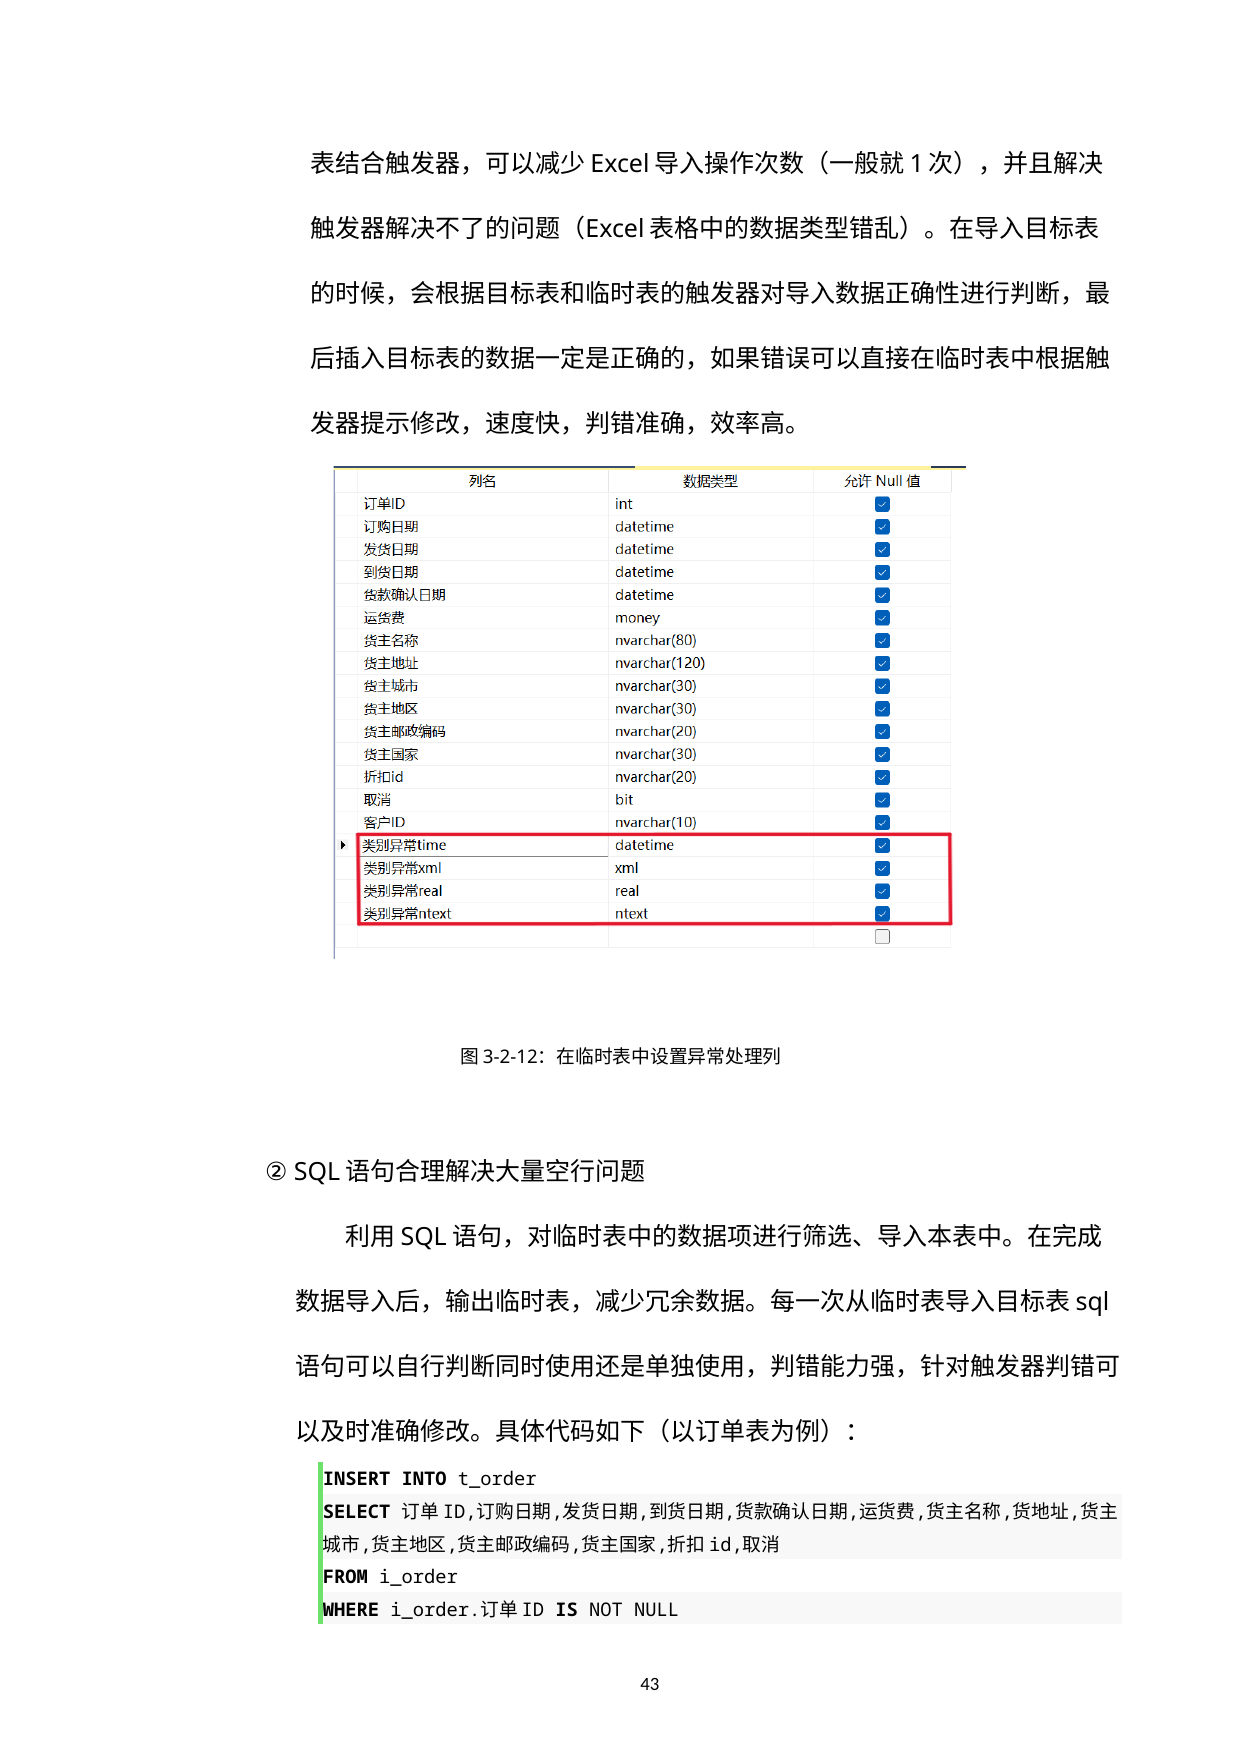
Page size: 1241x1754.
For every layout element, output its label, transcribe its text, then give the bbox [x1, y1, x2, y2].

text ② SQL语句合理解决大量空行问题 [177, 1137, 1122, 1202]
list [310, 129, 1122, 454]
text WHERE i_order.订单ID IS NOT NULL [323, 1592, 1122, 1624]
text INSERT INTO t_order [323, 1462, 1122, 1494]
list 利用SQL语句，对临时表中的数据项进行筛选、导入本表中。在完成数据导入后，输出临时表，减少冗余数据。每一次从临时表导入目标表sql语句可以自行判断同时使用还是单独使用，判错能力强，针对触发器判错可以及时准确修改。具体代码如下（以订单表为例）： [295, 1202, 1122, 1462]
text SELECT 订单ID,订购日期,发货日期,到货日期,货款确认日期,运货费,货主名称,货地址,货主城市,货主地区,货主邮政编码,货主国家,折扣id,取消 [323, 1494, 1122, 1559]
picture [333, 466, 966, 959]
list 图3-2-12：在临时表中设置异常处理列 [310, 1039, 1122, 1072]
text FROM i_order [323, 1559, 1122, 1592]
